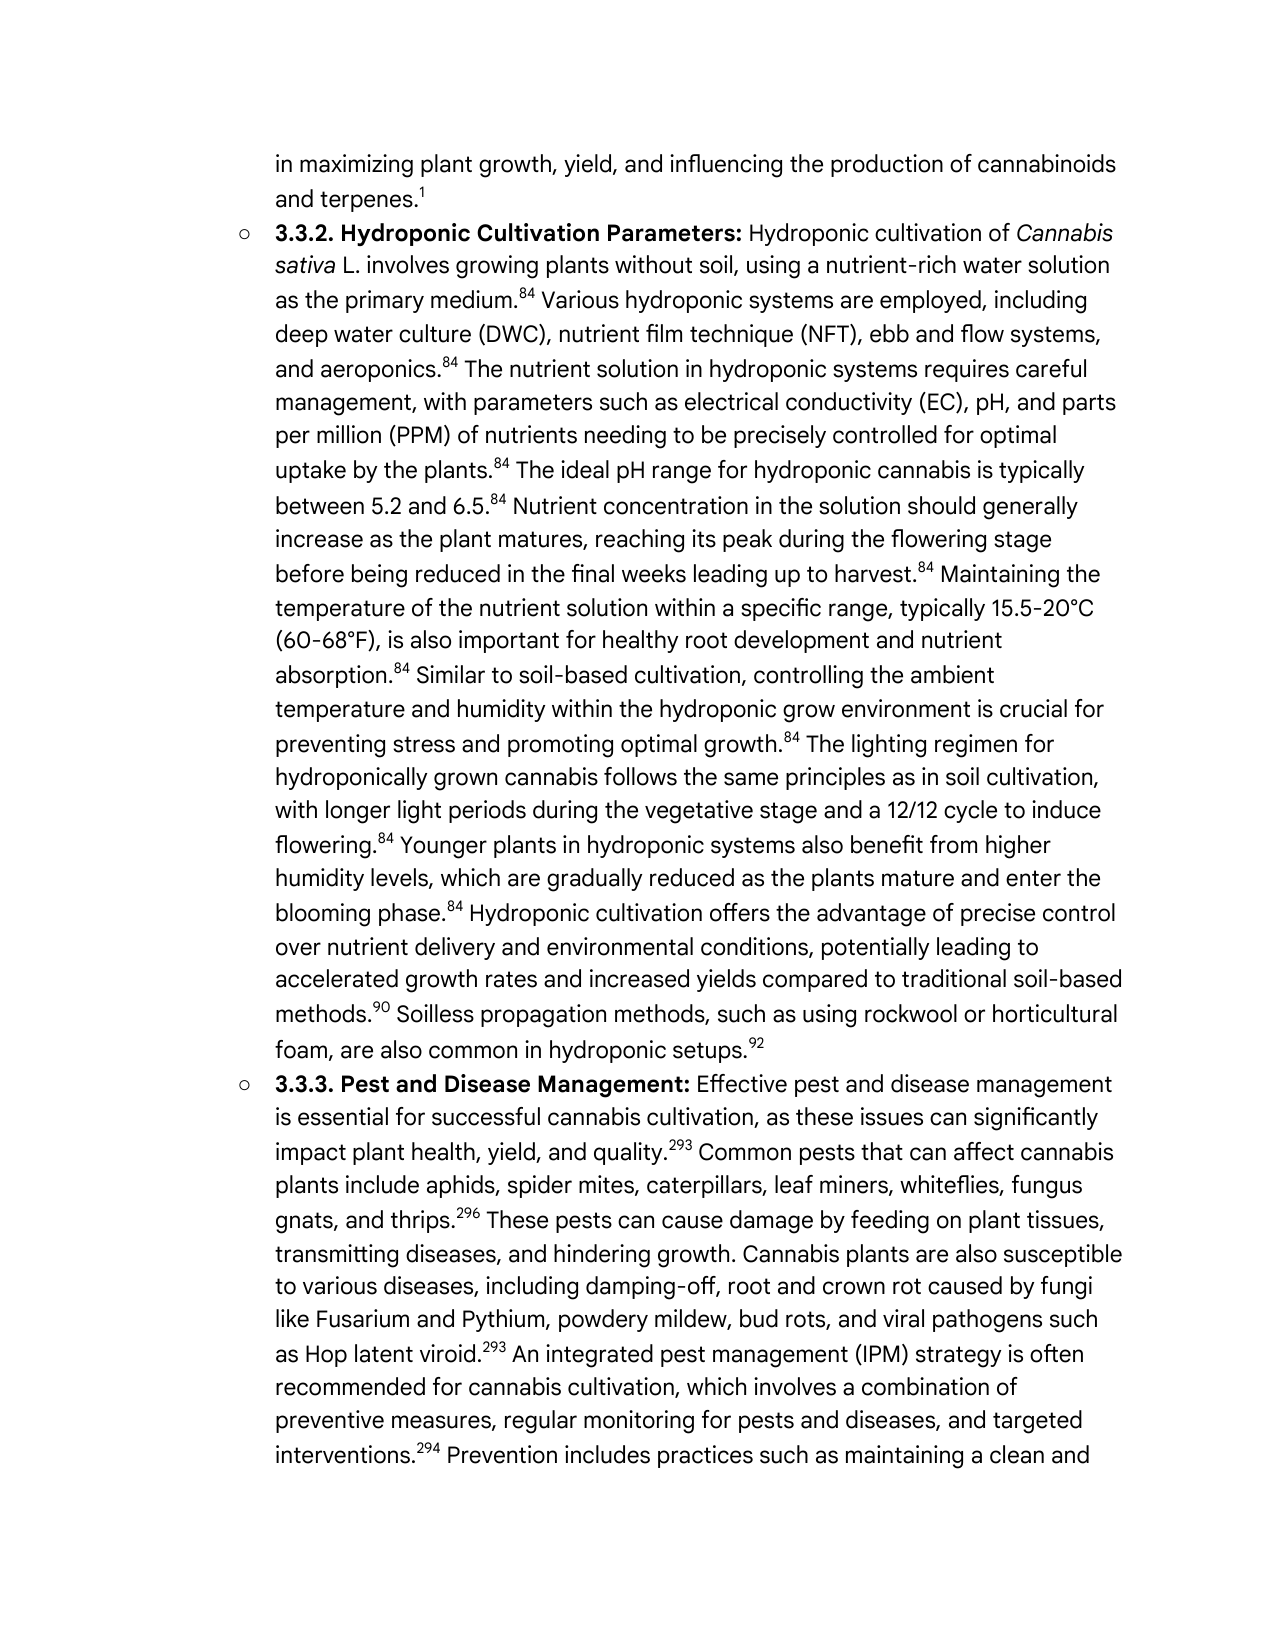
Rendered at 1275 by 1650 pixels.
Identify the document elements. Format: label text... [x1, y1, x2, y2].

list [237, 150, 1125, 214]
list 3.3.2. Hydroponic Cultivation Parameters: Hydroponic cultivation of Cannabis sativa L. involves growing plants without soil, using a nutrient-rich water solution as the primary medium.84 Various hydroponic systems are employed, including deep water culture (DWC), nutrient film technique (NFT), ebb and flow systems, and aeroponics.84 The nutrient solution in hydroponic systems requires careful management, with parameters such as electrical conductivity (EC), pH, and parts per million (PPM) of nutrients needing to be precisely controlled for optimal uptake by the plants.84 The ideal pH range for hydroponic cannabis is typically between 5.2 and 6.5.84 Nutrient concentration in the solution should generally increase as the plant matures, reaching its peak during the flowering stage before being reduced in the final weeks leading up to harvest.84 Maintaining the temperature of the nutrient solution within a specific range, typically 15.5-20°C (60-68°F), is also important for healthy root development and nutrient absorption.84 Similar to soil-based cultivation, controlling the ambient temperature and humidity within the hydroponic grow environment is crucial for preventing stress and promoting optimal growth.84 The lighting regimen for hydroponically grown cannabis follows the same principles as in soil cultivation, with longer light periods during the vegetative stage and a 12/12 cycle to induce flowering.84 Younger plants in hydroponic systems also benefit from higher humidity levels, which are gradually reduced as the plants mature and enter the blooming phase.84 Hydroponic cultivation offers the advantage of precise control over nutrient delivery and environmental conditions, potentially leading to accelerated growth rates and increased yields compared to traditional soil-based methods.90 Soilless propagation methods, such as using rockwool or horticultural foam, are also common in hydroponic setups.92 [237, 219, 1125, 1066]
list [237, 1070, 1125, 1471]
